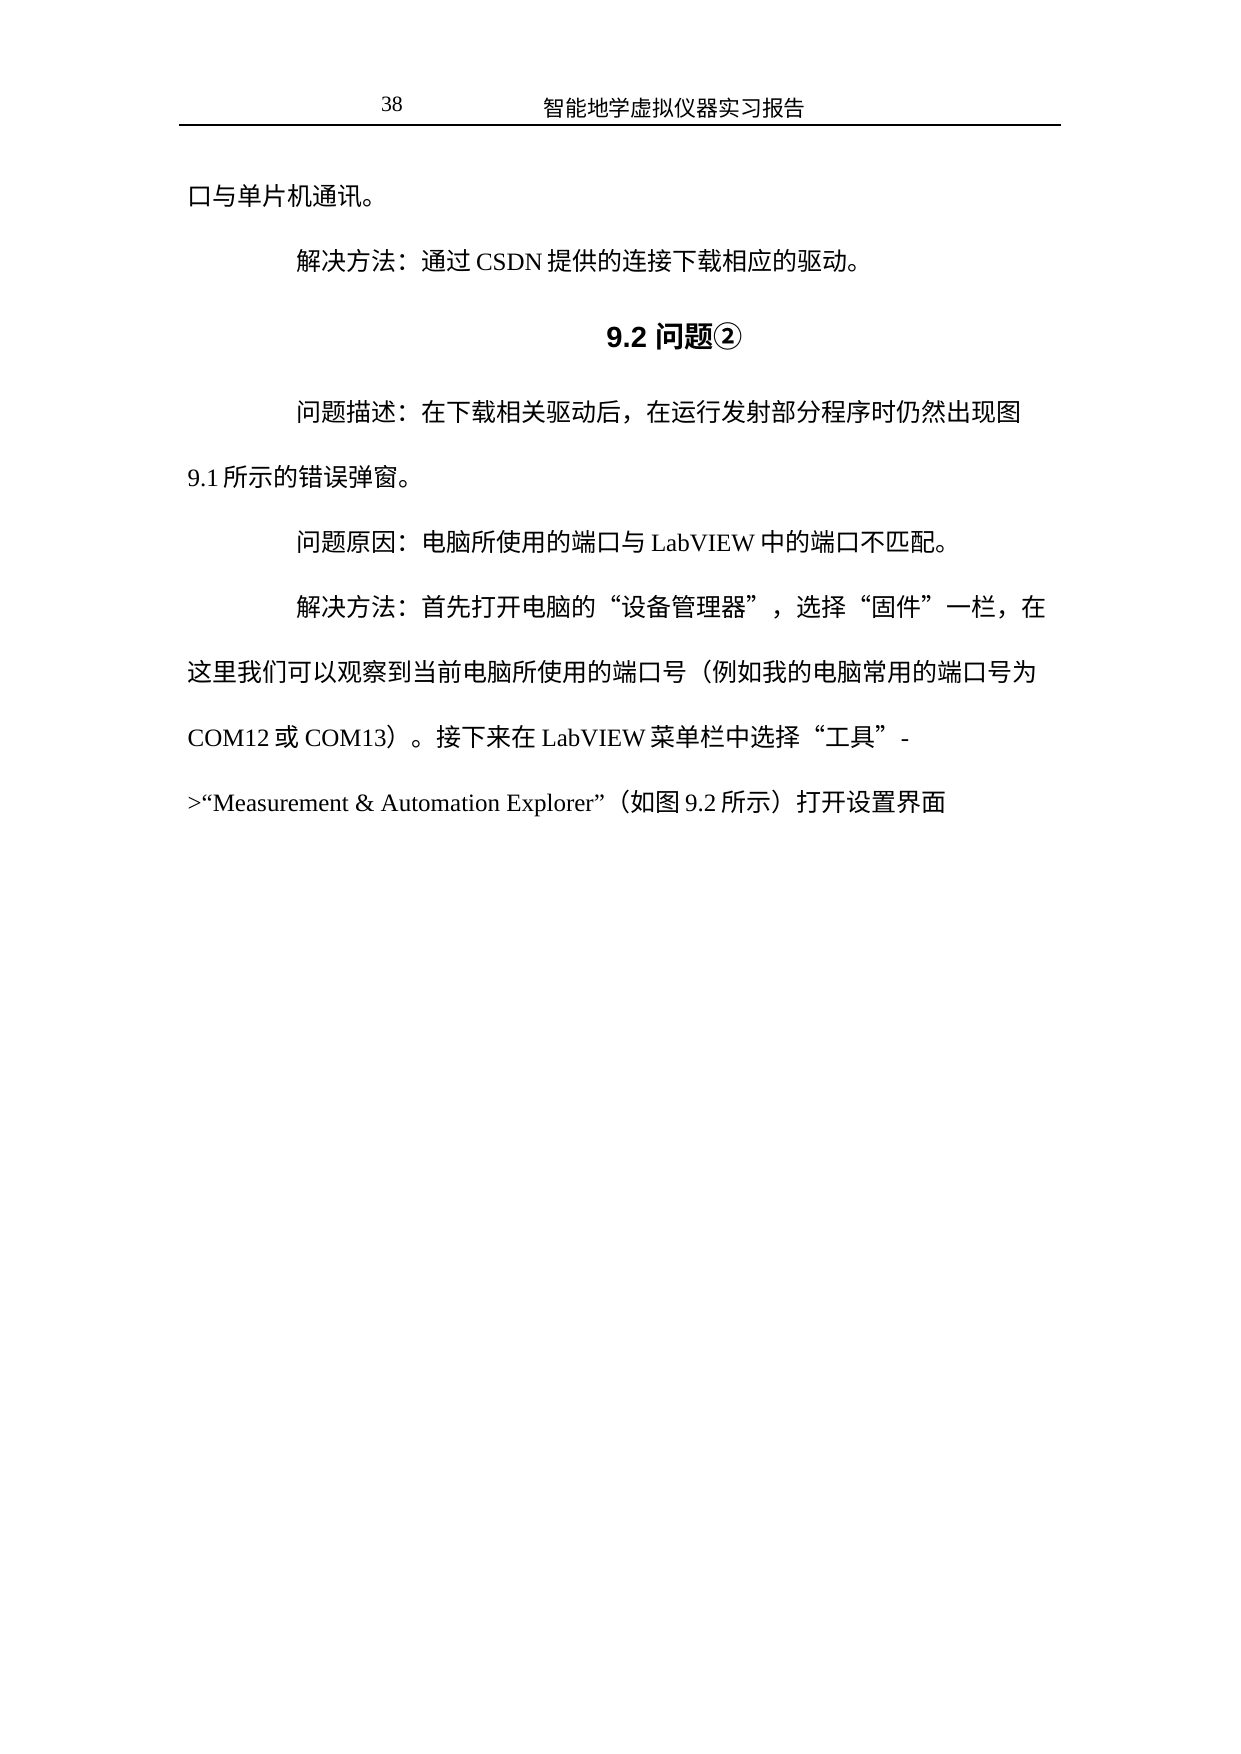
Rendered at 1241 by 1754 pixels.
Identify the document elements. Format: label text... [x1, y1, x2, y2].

text 解决方法：首先打开电脑的“设备管理器”，选择“固件”一栏，在这里我们可以观察到当前电脑所使用的端口号（例如我的电脑常用的端口号为COM12或COM13）。接下来在LabVIEW菜单栏中选择“工具”->“Measurement & Automation Explorer”（如图9.2所示）打开设置界面 [187, 573, 1053, 833]
subtitle 9.2 问题② [187, 302, 1053, 367]
text 解决方法：通过CSDN提供的连接下载相应的驱动。 [187, 227, 1053, 292]
text 问题描述：在下载相关驱动后，在运行发射部分程序时仍然出现图9.1所示的错误弹窗。 [187, 378, 1053, 508]
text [187, 162, 1053, 227]
text 问题原因：电脑所使用的端口与LabVIEW中的端口不匹配。 [187, 508, 1053, 573]
